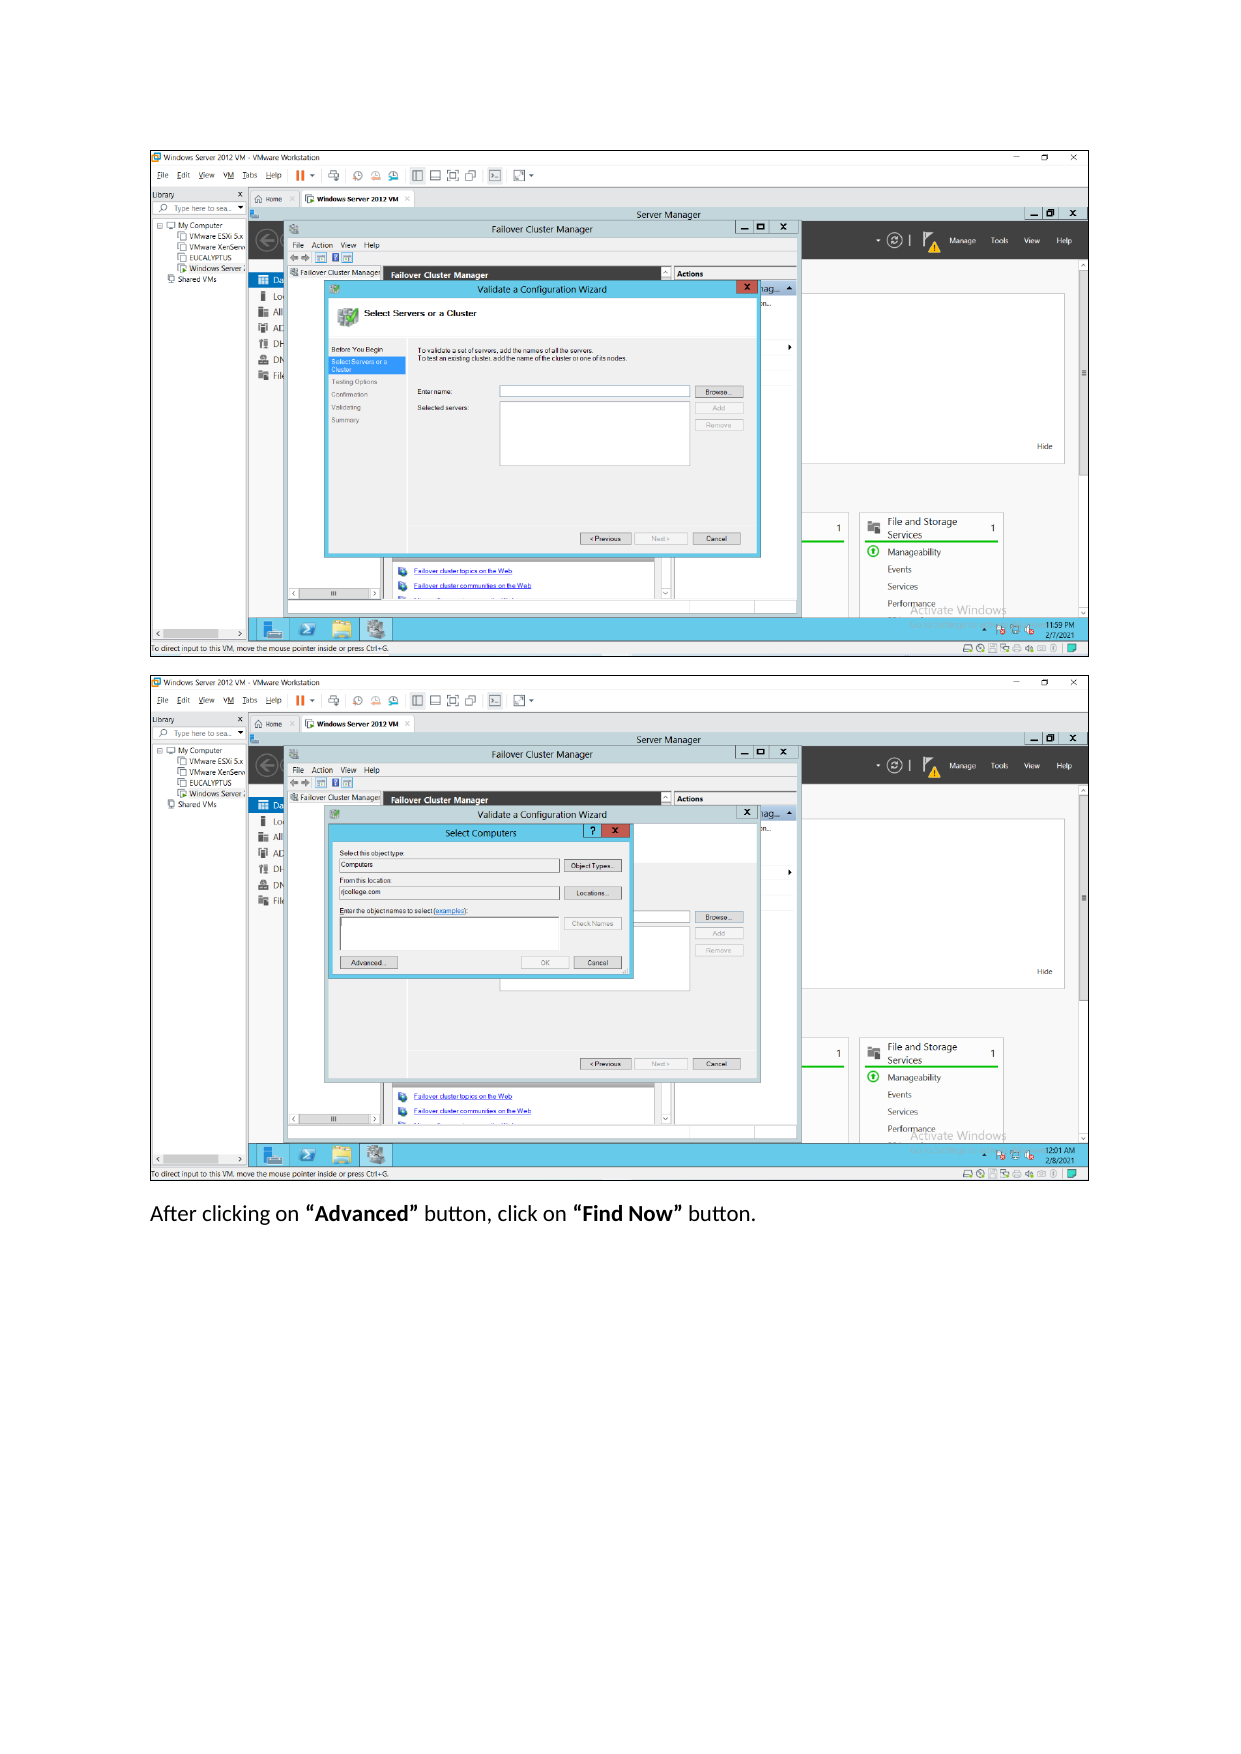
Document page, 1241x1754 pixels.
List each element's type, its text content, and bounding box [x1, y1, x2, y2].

text After clicking on “Advanced” button, click on “Find Now” button. [150, 1199, 1090, 1227]
picture [151, 676, 1088, 1180]
picture [151, 151, 1088, 656]
